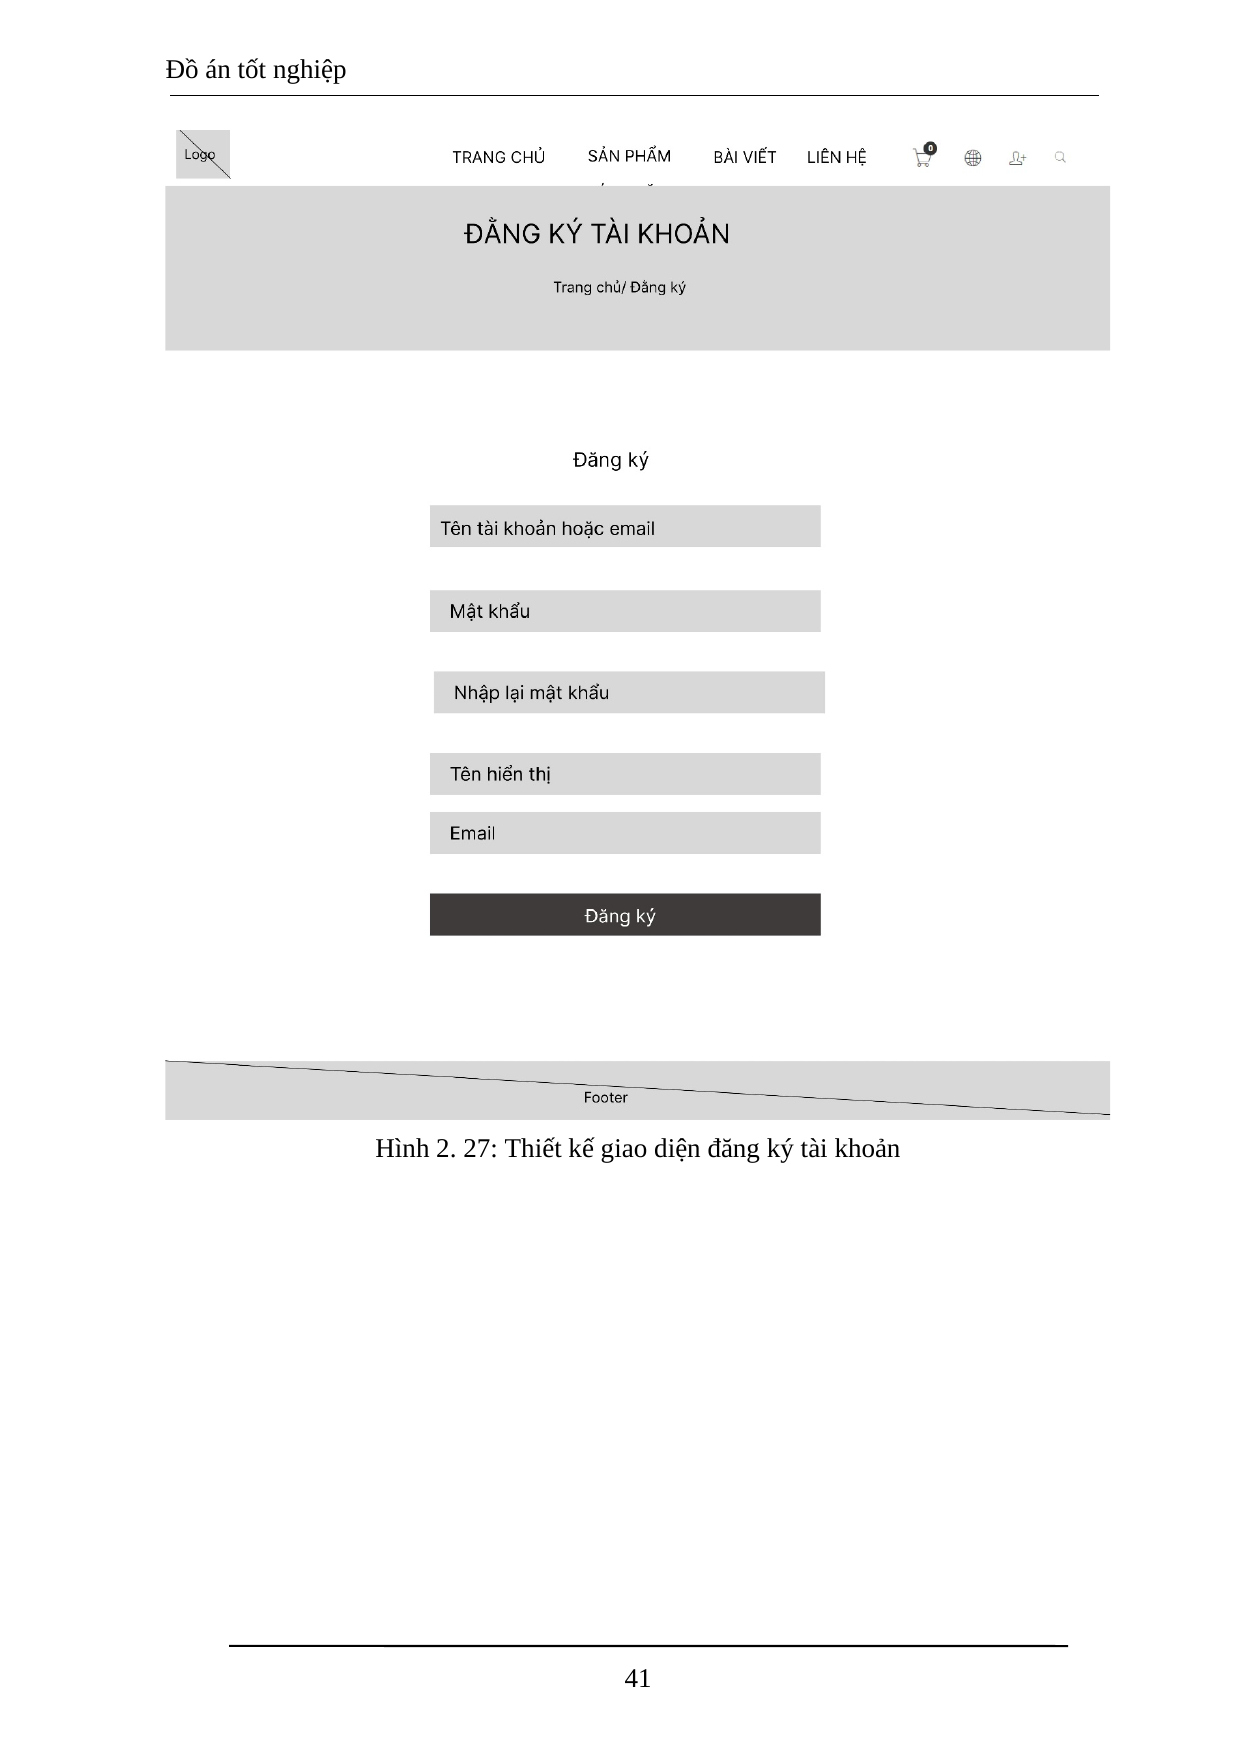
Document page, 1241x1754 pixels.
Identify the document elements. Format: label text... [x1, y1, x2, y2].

picture [165, 130, 1111, 1120]
